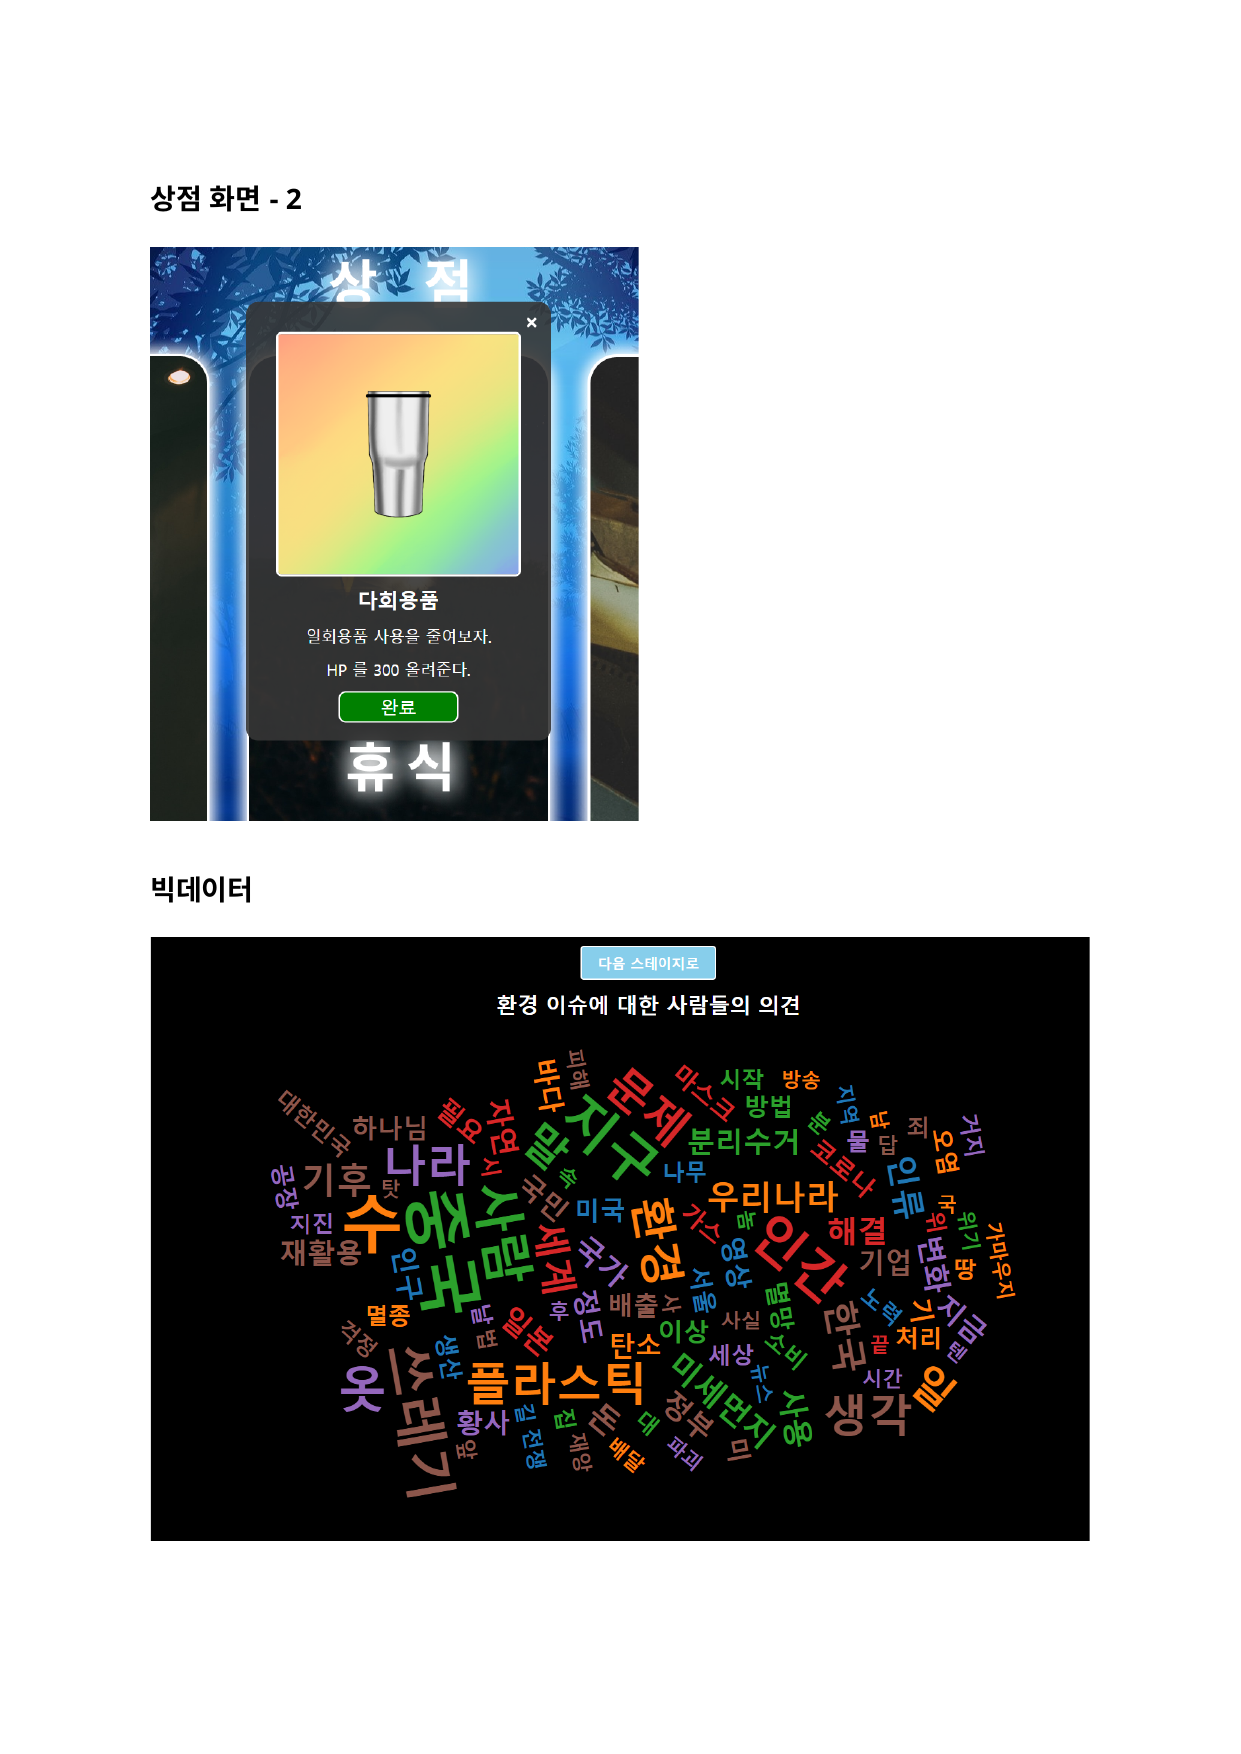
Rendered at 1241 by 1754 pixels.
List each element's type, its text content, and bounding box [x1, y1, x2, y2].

text 상점 화면 - 2 [150, 177, 1090, 218]
text 빅데이터 [150, 850, 1090, 908]
picture [150, 247, 639, 821]
picture [150, 937, 1090, 1541]
